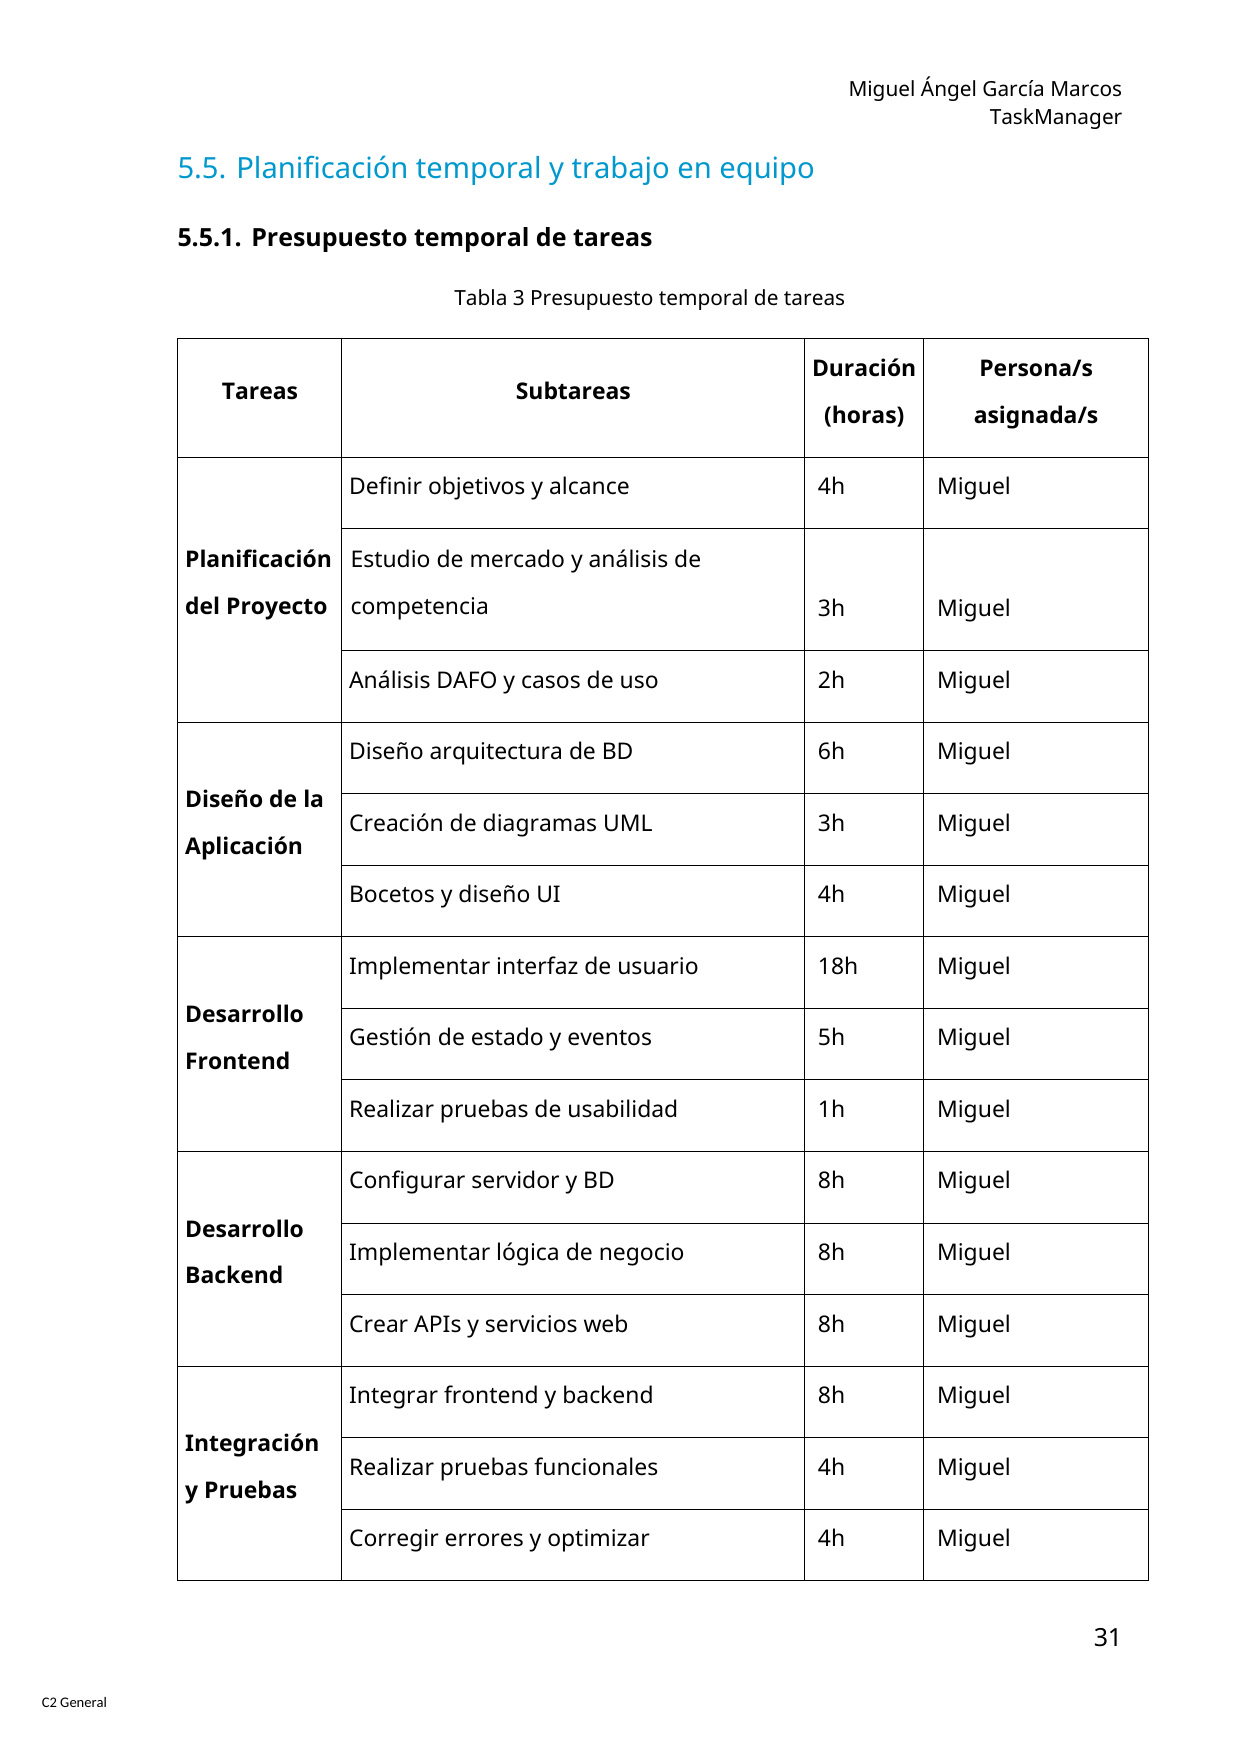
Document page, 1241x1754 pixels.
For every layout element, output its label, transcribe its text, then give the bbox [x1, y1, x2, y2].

table_cell Miguel [924, 1224, 1148, 1294]
table_cell Miguel [924, 1295, 1148, 1366]
table_cell Miguel [924, 723, 1148, 793]
table_cell Gestión de estado y eventos [342, 1009, 804, 1079]
table_cell 4h [805, 1438, 923, 1509]
table_cell 3h [805, 529, 923, 650]
table_cell Miguel [924, 458, 1148, 528]
table_cell 5h [805, 1009, 923, 1079]
table_cell Miguel [924, 651, 1148, 722]
table_cell 18h [805, 937, 923, 1008]
table_cell Miguel [924, 529, 1148, 650]
subtitle Presupuesto temporal de tareas [177, 220, 1122, 254]
table_cell Configurar servidor y BD [342, 1152, 804, 1222]
table_cell Diseño arquitectura de BD [342, 723, 804, 793]
table_cell Implementar lógica de negocio [342, 1224, 804, 1294]
table_cell Implementar interfaz de usuario [342, 937, 804, 1008]
table_cell Análisis DAFO y casos de uso [342, 651, 804, 722]
table_cell Miguel [924, 1510, 1148, 1580]
table_cell Miguel [924, 1152, 1148, 1222]
table_header Subtareas [342, 339, 804, 457]
table_cell [342, 529, 804, 650]
table_cell 4h [805, 458, 923, 528]
table_cell 1h [805, 1080, 923, 1151]
table_cell 3h [805, 794, 923, 865]
table_cell Miguel [924, 794, 1148, 865]
table_cell Miguel [924, 1080, 1148, 1151]
table_cell 6h [805, 723, 923, 793]
table_cell Corregir errores y optimizar [342, 1510, 804, 1580]
table_cell 8h [805, 1295, 923, 1366]
table_cell Miguel [924, 1438, 1148, 1509]
table_cell Integrar frontend y backend [342, 1367, 804, 1437]
table_cell 8h [805, 1224, 923, 1294]
table_cell Creación de diagramas UML [342, 794, 804, 865]
table_cell Diseño de la Aplicación [178, 723, 341, 936]
table_cell Realizar pruebas funcionales [342, 1438, 804, 1509]
table_cell Miguel [924, 937, 1148, 1008]
table_cell Planificación del Proyecto [178, 458, 341, 722]
table_header Duración (horas) [805, 339, 923, 457]
table_cell Desarrollo Frontend [178, 937, 341, 1151]
table_header Persona/s asignada/s [924, 339, 1148, 457]
table_cell Bocetos y diseño UI [342, 866, 804, 936]
table_cell Definir objetivos y alcance [342, 458, 804, 528]
table_cell Crear APIs y servicios web [342, 1295, 804, 1366]
table_cell Miguel [924, 1367, 1148, 1437]
subtitle Planificación temporal y trabajo en equipo [177, 148, 1122, 187]
table_cell 2h [805, 651, 923, 722]
table_cell Miguel [924, 1009, 1148, 1079]
table_cell Desarrollo Backend [178, 1152, 341, 1366]
table_cell 4h [805, 1510, 923, 1580]
table_cell 4h [805, 866, 923, 936]
table_cell Realizar pruebas de usabilidad [342, 1080, 804, 1151]
table_cell 8h [805, 1152, 923, 1222]
table_cell Integración y Pruebas [178, 1367, 341, 1580]
table_cell 8h [805, 1367, 923, 1437]
table_cell Miguel [924, 866, 1148, 936]
table_header Tareas [178, 339, 341, 457]
